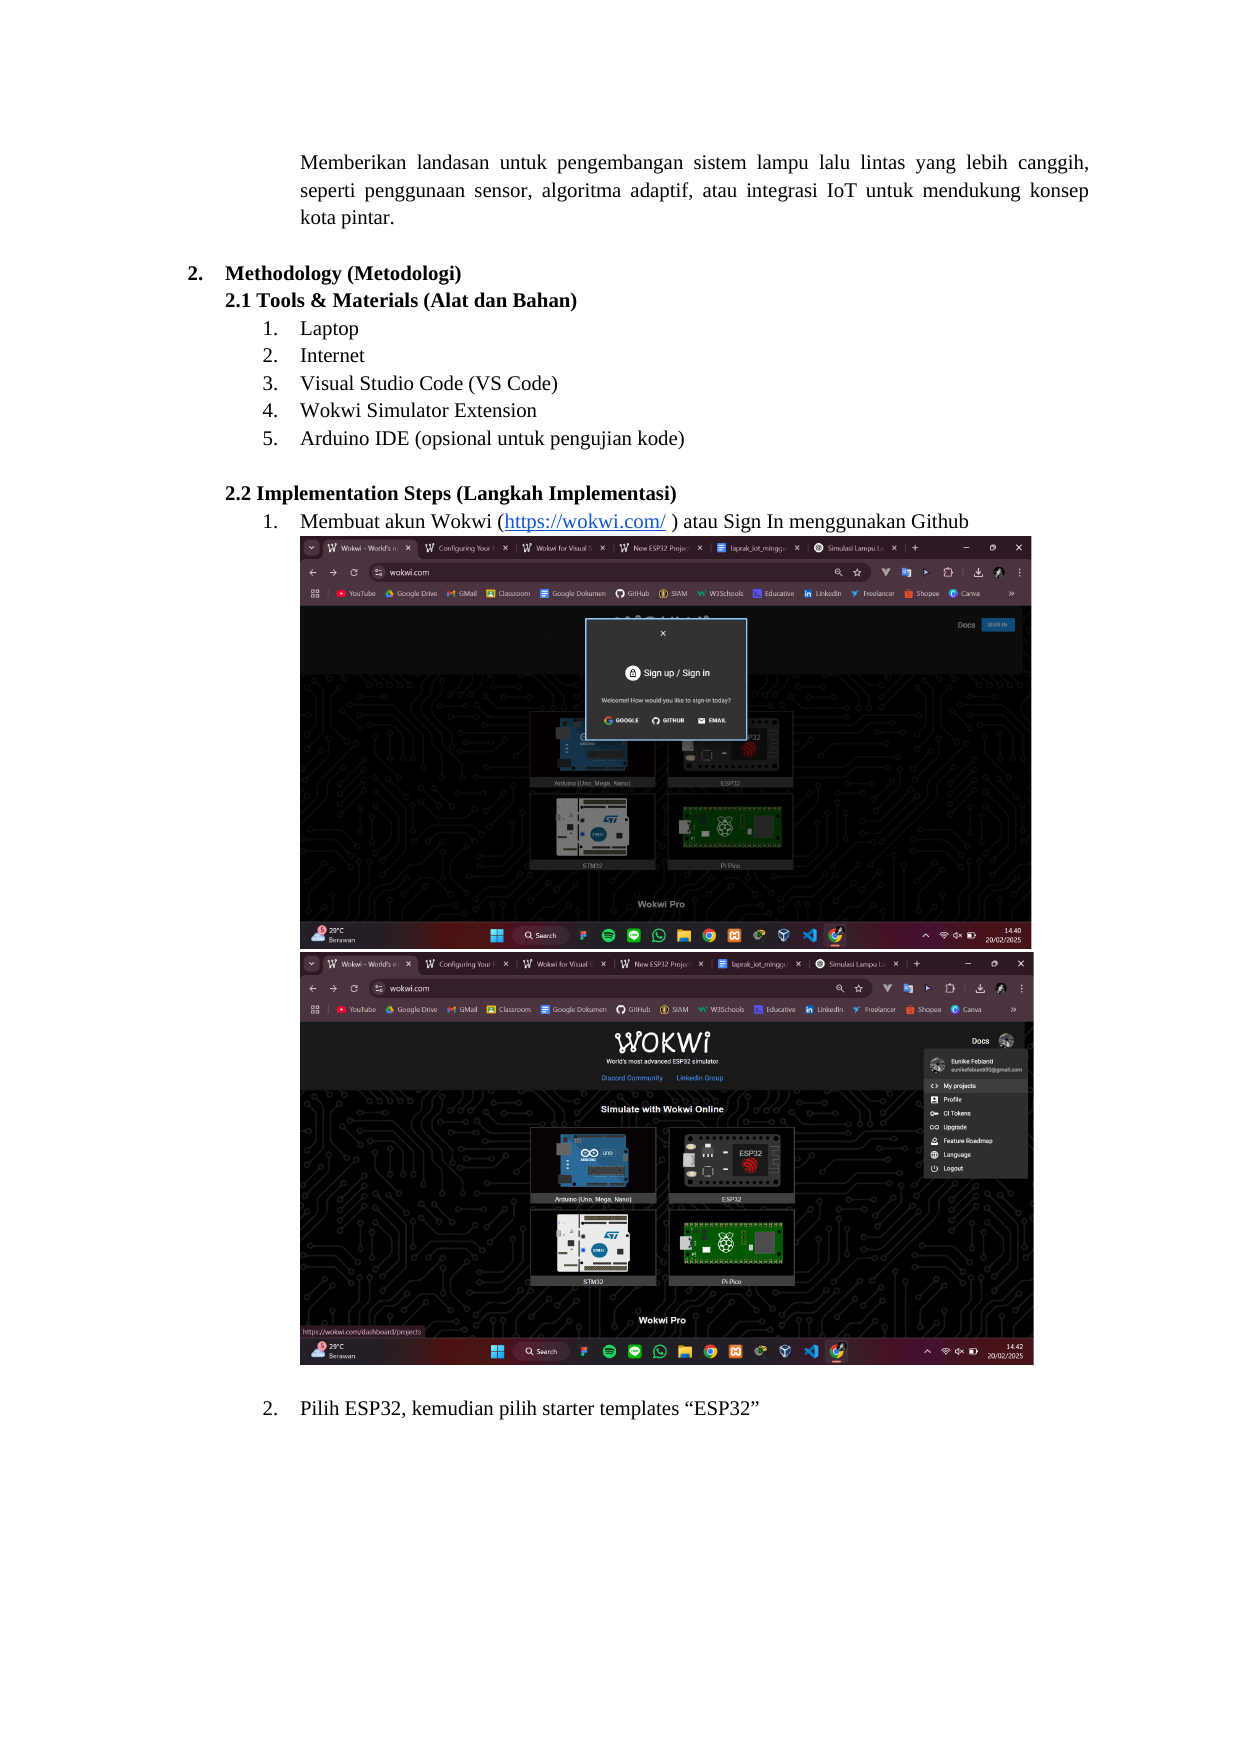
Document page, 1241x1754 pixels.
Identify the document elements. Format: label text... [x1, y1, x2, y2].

text 2.1 Tools & Materials (Alat dan Bahan) [225, 288, 1090, 312]
list Arduino IDE (opsional untuk pengujian kode) [262, 426, 1090, 450]
list Visual Studio Code (VS Code) [262, 371, 1090, 395]
list Laptop [262, 316, 1090, 340]
text Memberikan landasan untuk pengembangan sistem lampu lalu lintas yang lebih canggih, seperti penggunaan sensor, algoritma adaptif, atau integrasi IoT untuk mendukung konsep kota pintar. [300, 150, 1090, 229]
list Pilih ESP32, kemudian pilih starter templates “ESP32” [262, 1396, 1090, 1420]
picture [300, 536, 1032, 949]
list Internet [262, 343, 1090, 367]
list Membuat akun Wokwi (https://wokwi.com/ ) atau Sign In menggunakan Github [262, 509, 1090, 533]
list Wokwi Simulator Extension [262, 398, 1090, 422]
picture [300, 952, 1034, 1365]
text 2.2 Implementation Steps (Langkah Implementasi) [225, 481, 1090, 505]
list Methodology (Metodologi) [187, 260, 1090, 284]
